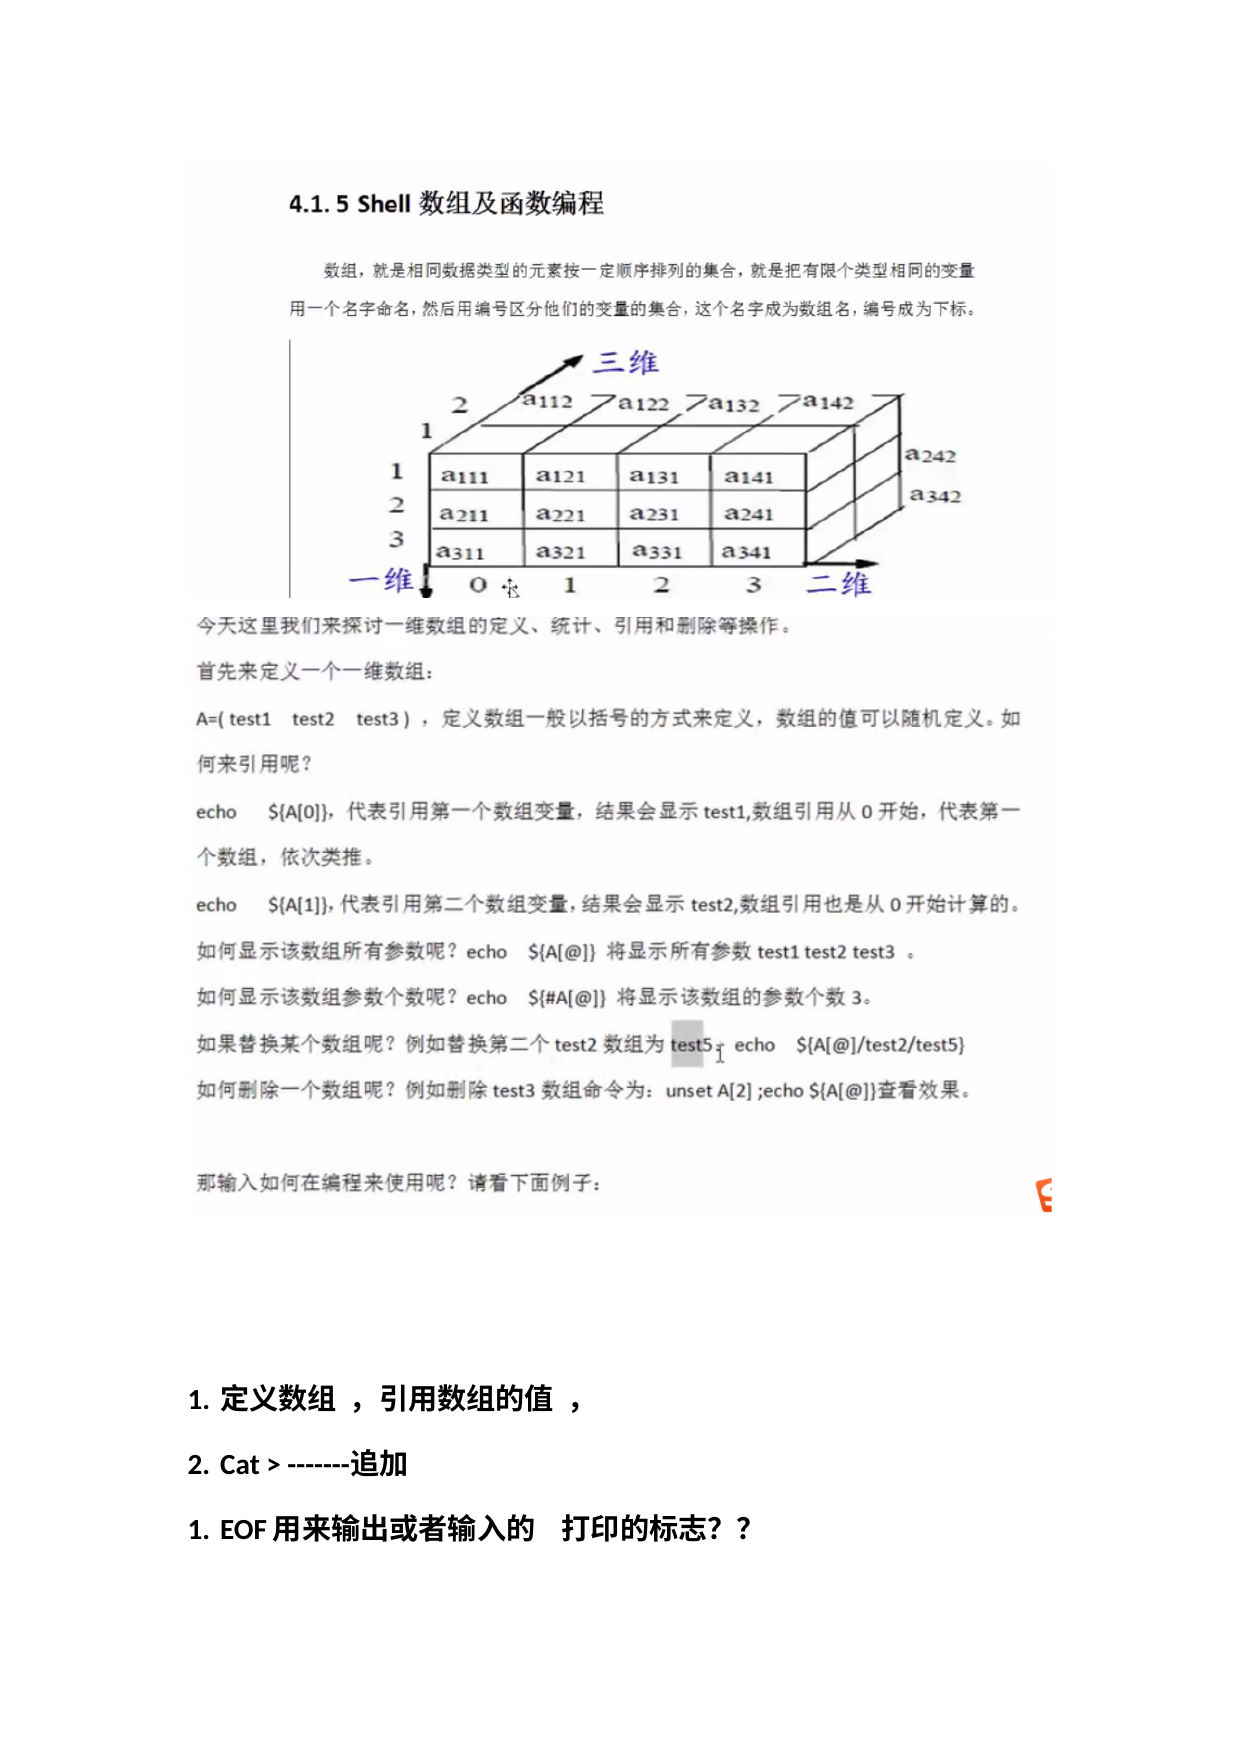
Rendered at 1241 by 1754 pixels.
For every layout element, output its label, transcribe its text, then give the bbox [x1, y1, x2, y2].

picture [187, 162, 1053, 598]
picture [187, 617, 1052, 1213]
list EOF用来输出或者输入的 打印的标志？？ [187, 1494, 1053, 1559]
list Cat > -------追加 [187, 1429, 1053, 1494]
list 定义数组 ，引用数组的值 ， [187, 1364, 1053, 1429]
